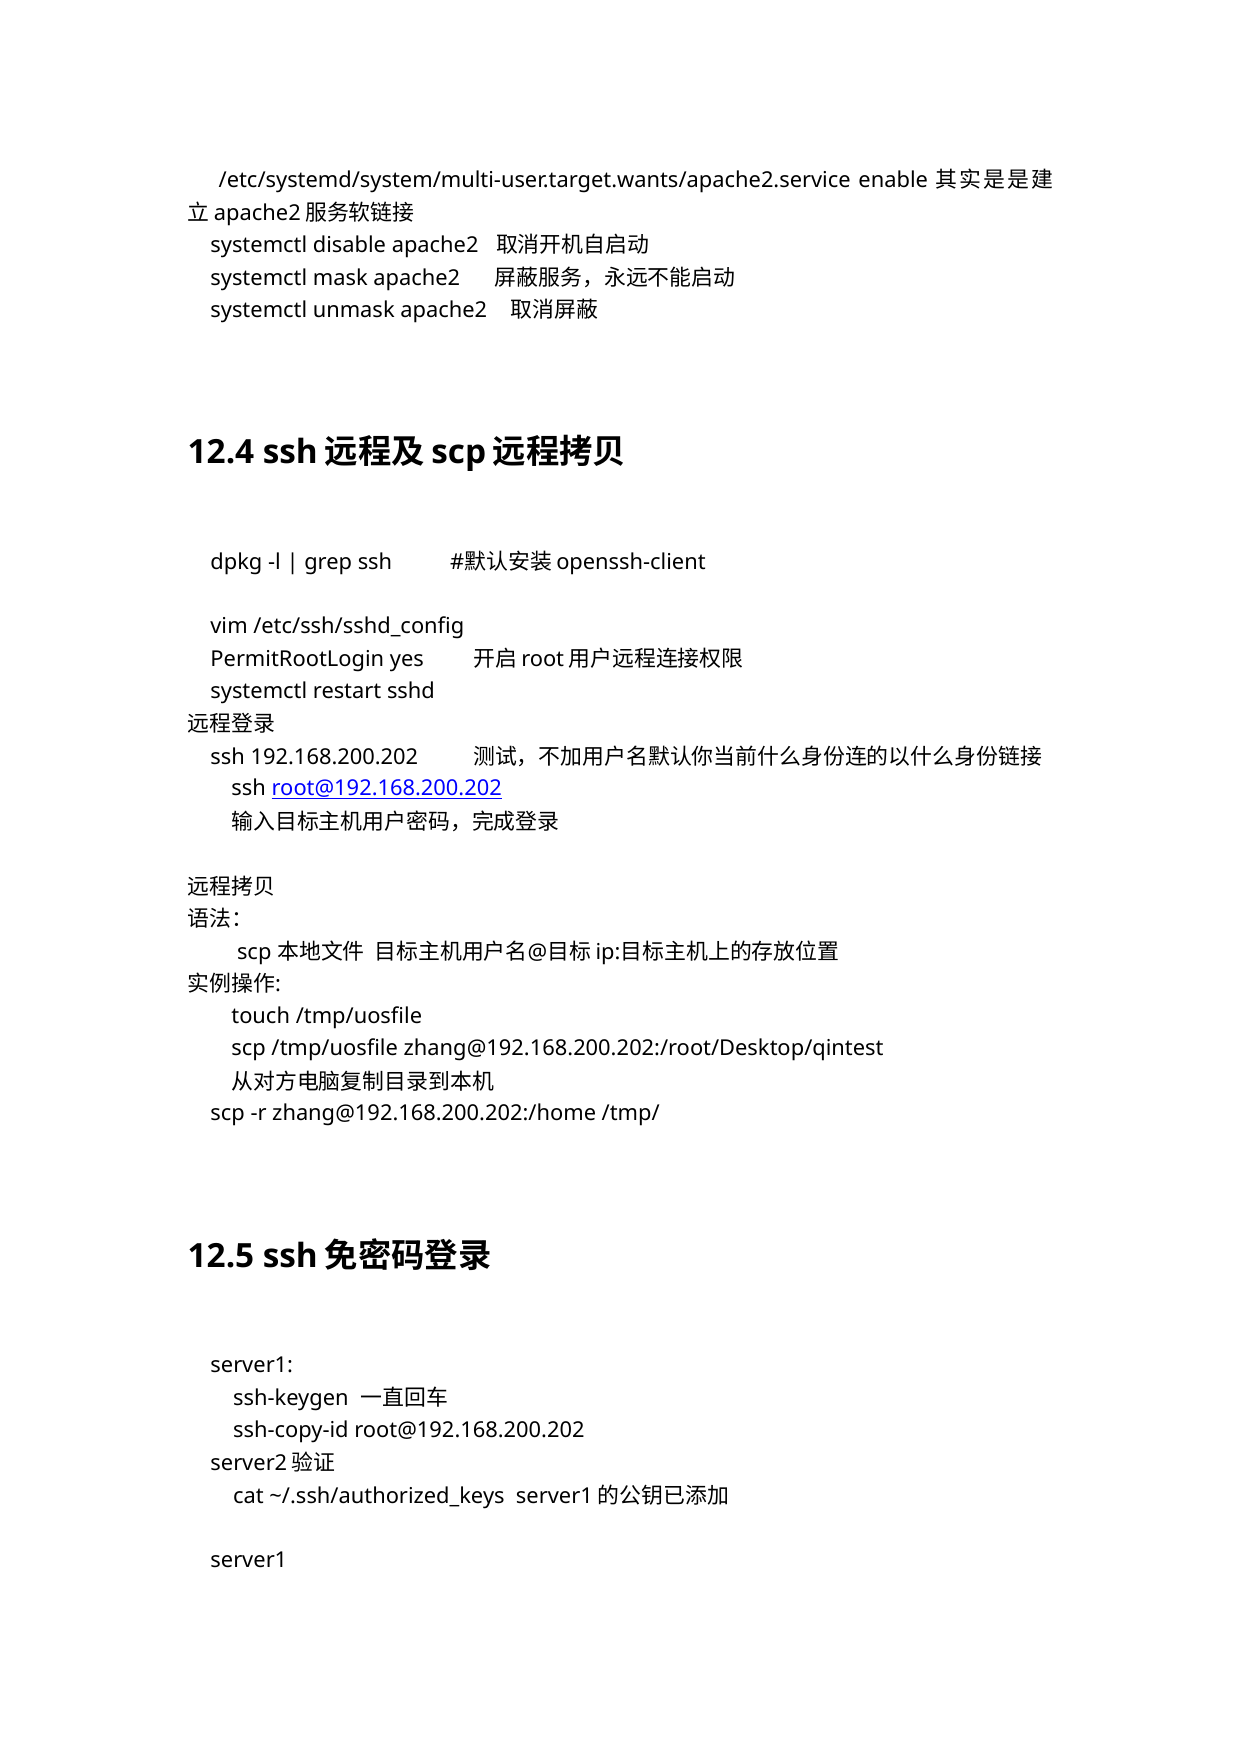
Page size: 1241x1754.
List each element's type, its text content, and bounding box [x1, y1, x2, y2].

text 远程登录 [187, 706, 1053, 738]
text vim /etc/ssh/sshd_config [187, 608, 1053, 641]
text 语法： [187, 901, 1053, 933]
text 输入目标主机用户密码，完成登录 [187, 803, 1053, 836]
text ssh-keygen 一直回车 [187, 1380, 1053, 1412]
text systemctl disable apache2 取消开机自启动 [187, 227, 1053, 259]
subtitle 12.5 ssh免密码登录 [187, 1221, 1053, 1286]
text ssh 192.168.200.202 测试，不加用户名默认你当前什么身份连的以什么身份链接 [187, 738, 1053, 771]
text 远程拷贝 [187, 868, 1053, 901]
text scp -r zhang@192.168.200.202:/home /tmp/ [187, 1096, 1053, 1128]
text systemctl mask apache2 屏蔽服务，永远不能启动 [187, 259, 1053, 292]
text /etc/systemd/system/multi-user.target.wants/apache2.service enable其实是是建立apache2服务软链接 [187, 162, 1053, 227]
subtitle 12.4 ssh远程及scp远程拷贝 [187, 417, 1053, 482]
text systemctl restart sshd [187, 673, 1053, 706]
text ssh-copy-id root@192.168.200.202 [187, 1412, 1053, 1445]
text scp 本地文件 目标主机用户名@目标ip:目标主机上的存放位置 [187, 933, 1053, 966]
text server1: [187, 1347, 1053, 1380]
text 从对方电脑复制目录到本机 [187, 1063, 1053, 1096]
text systemctl unmask apache2 取消屏蔽 [187, 292, 1053, 324]
text dpkg -l | grep ssh #默认安装openssh-client [187, 543, 1053, 576]
text touch /tmp/uosfile [187, 998, 1053, 1031]
text 实例操作: [187, 966, 1053, 998]
text cat ~/.ssh/authorized_keys server1的公钥已添加 [187, 1477, 1053, 1510]
text scp /tmp/uosfile zhang@192.168.200.202:/root/Desktop/qintest [187, 1031, 1053, 1063]
text PermitRootLogin yes 开启root用户远程连接权限 [187, 641, 1053, 673]
text server2验证 [187, 1445, 1053, 1477]
text ssh root@192.168.200.202 [187, 771, 1053, 803]
text server1 [187, 1542, 1053, 1575]
